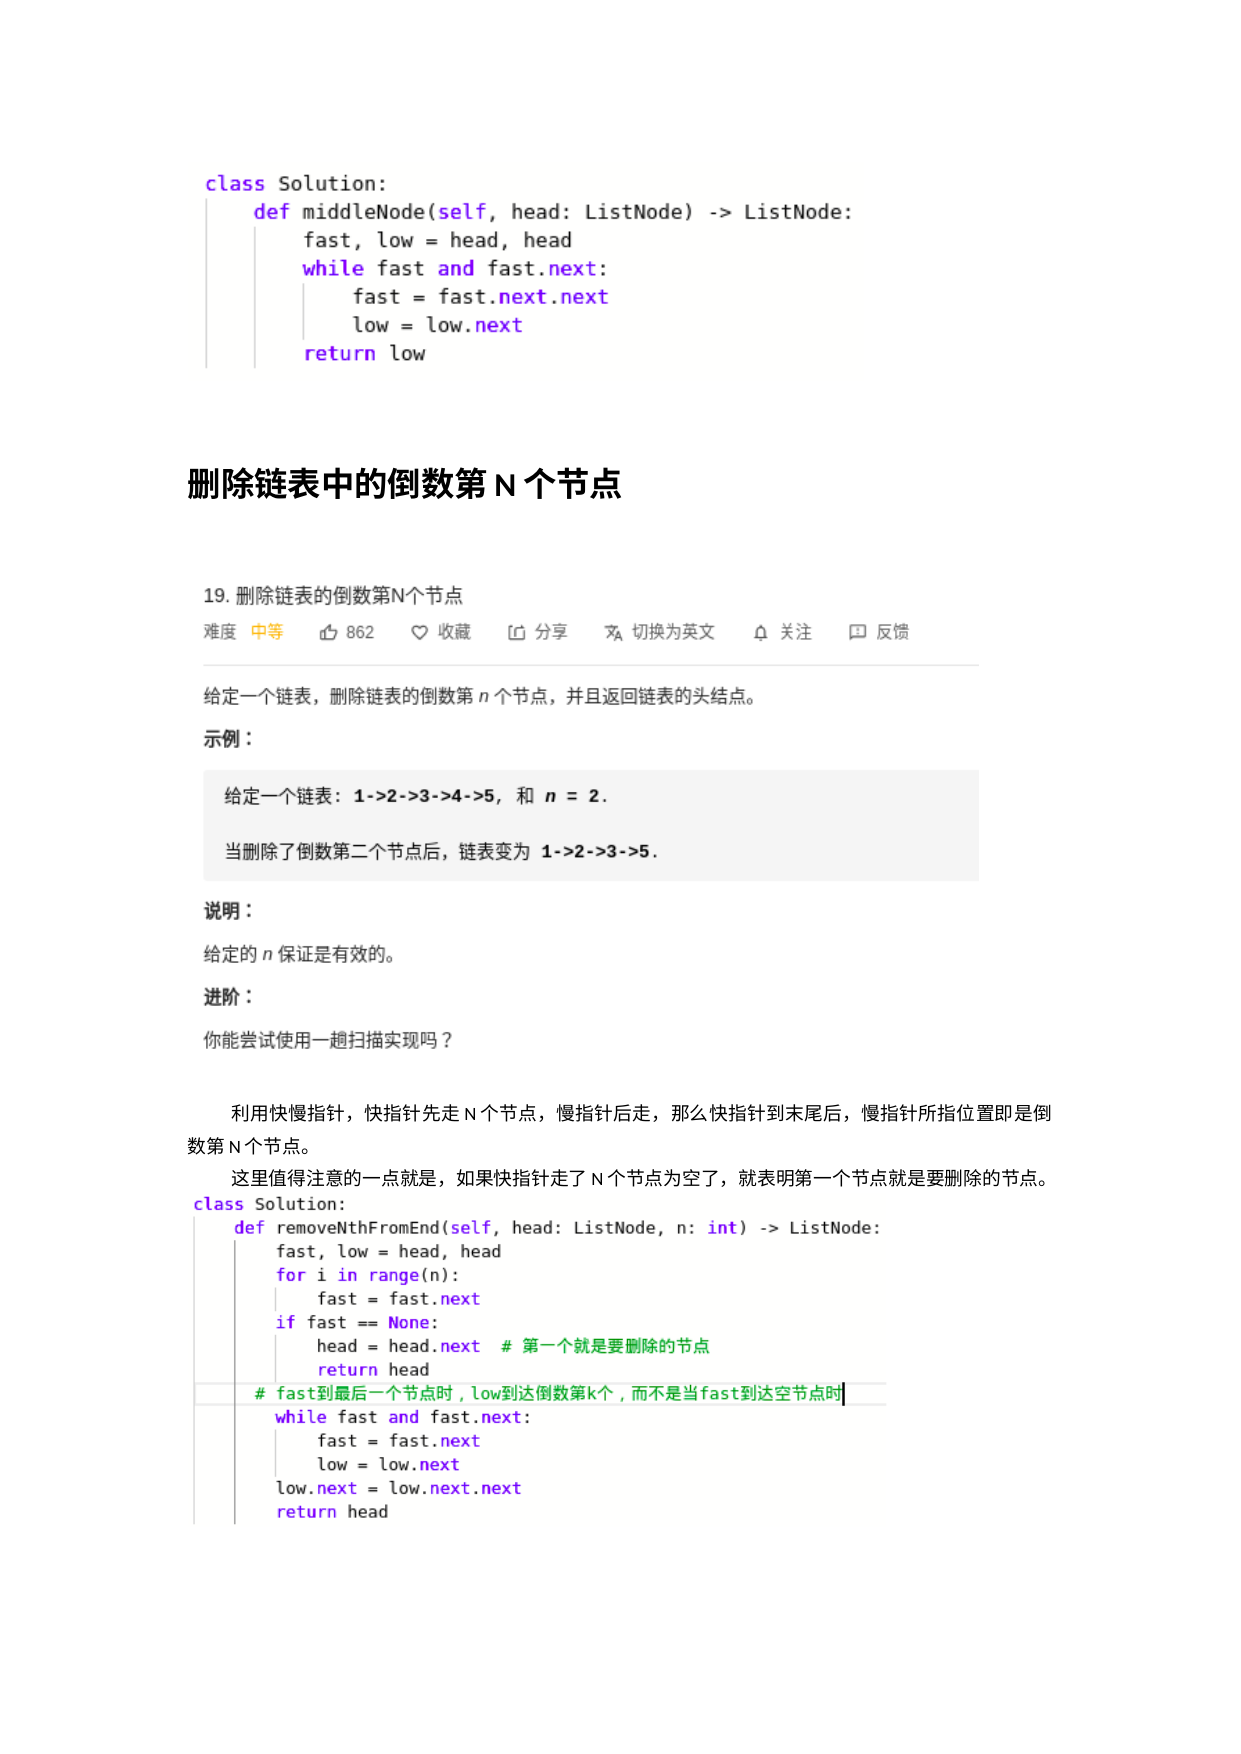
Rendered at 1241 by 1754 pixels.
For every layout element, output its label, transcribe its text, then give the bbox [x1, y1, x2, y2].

picture [187, 576, 979, 1067]
text 利用快慢指针，快指针先走N个节点，慢指针后走，那么快指针到末尾后，慢指针所指位置即是倒数第N个节点。 [187, 1096, 1053, 1161]
subtitle 删除链表中的倒数第N个节点 [187, 449, 1053, 514]
picture [187, 1193, 887, 1527]
text 这里值得注意的一点就是，如果快指针走了N个节点为空了，就表明第一个节点就是要删除的节点。 [187, 1161, 1053, 1194]
picture [187, 162, 864, 381]
